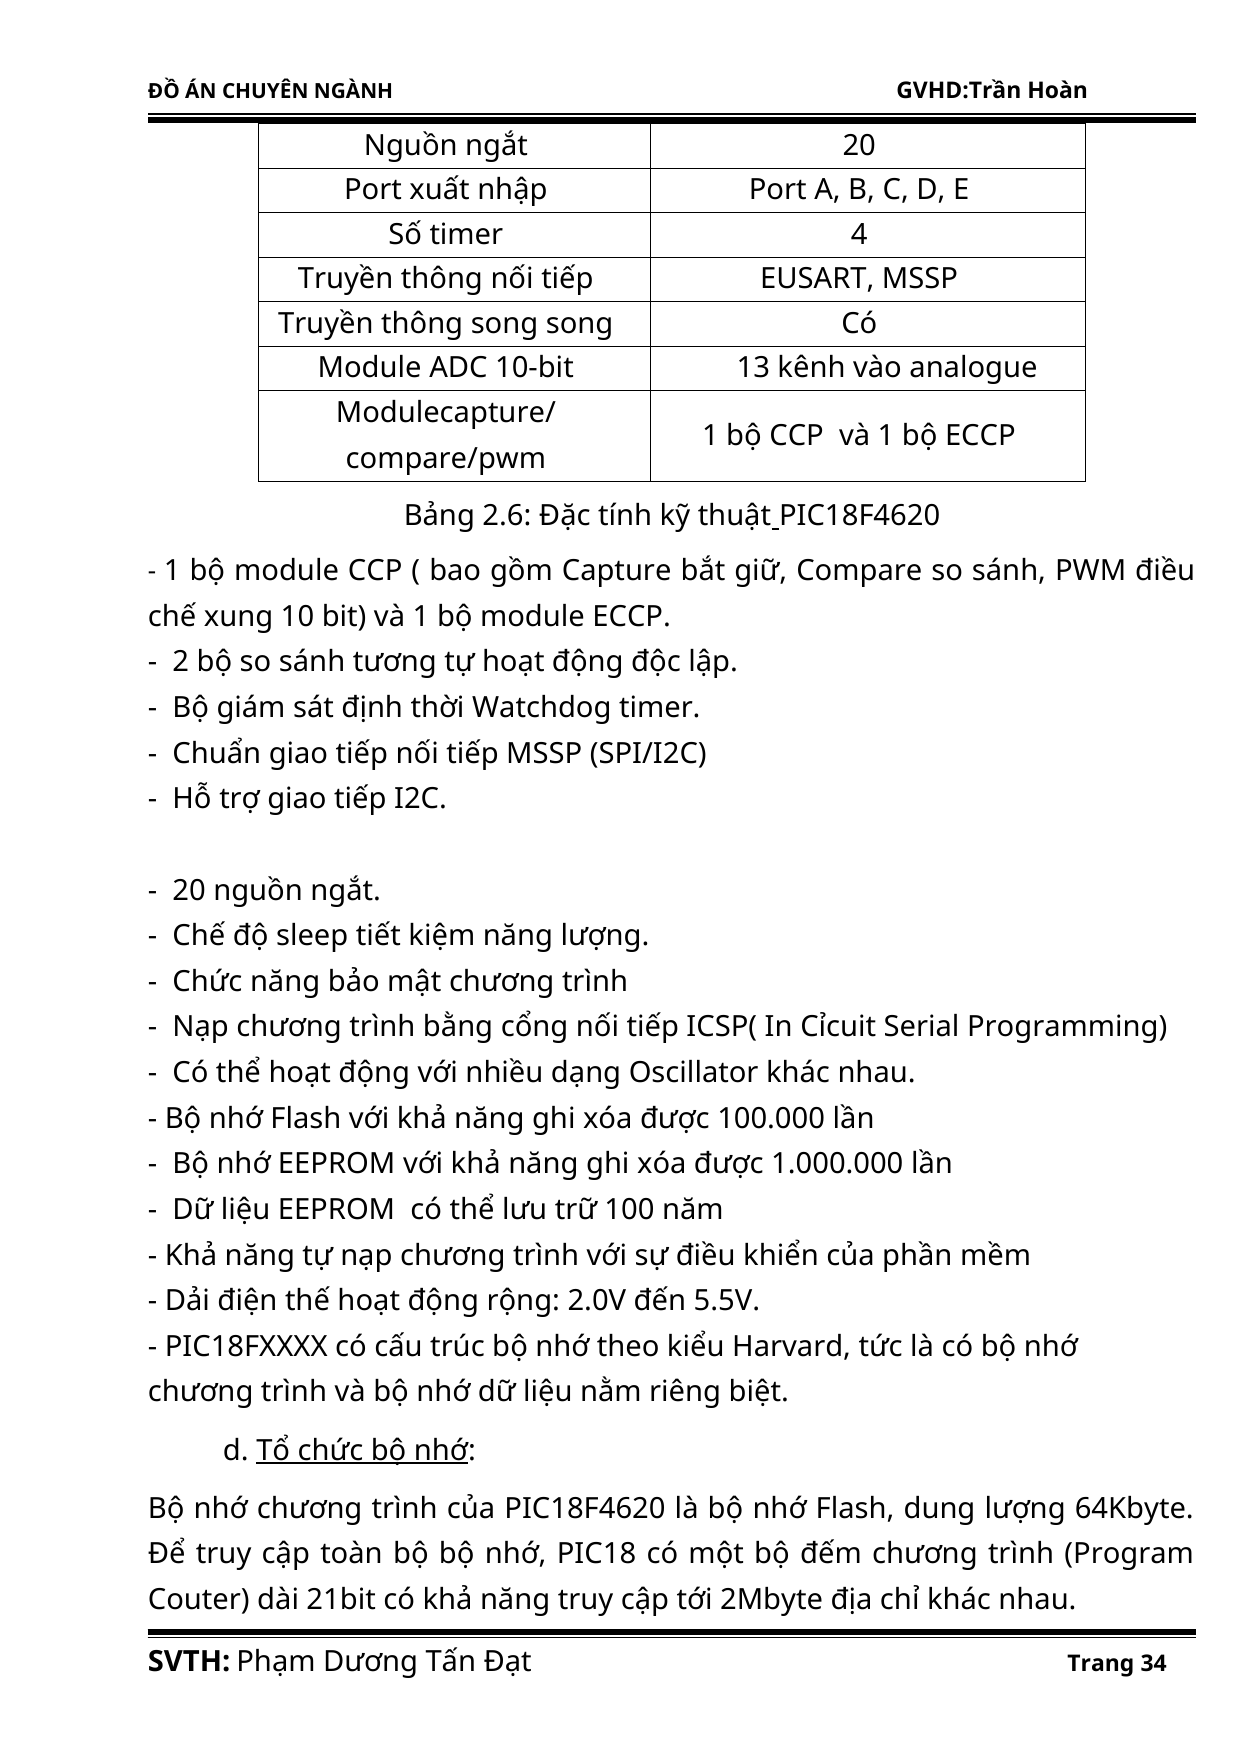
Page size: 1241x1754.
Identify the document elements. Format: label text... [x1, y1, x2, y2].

text - Hỗ trợ giao tiếp I2C. [148, 777, 1196, 817]
text - Nạp chương trình bằng cổng nối tiếp ICSP( In Cỉcuit Serial Programming) [148, 1006, 1196, 1045]
table_cell Port xuất nhập [259, 169, 650, 212]
text - Dữ liệu EEPROM có thể lưu trữ 100 năm [148, 1188, 1196, 1228]
table_cell Module ADC 10-bit [259, 347, 650, 390]
text - Có thể hoạt động với nhiều dạng Oscillator khác nhau. [148, 1051, 1196, 1091]
text Bộ nhớ chương trình của PIC18F4620 là bộ nhớ Flash, dung lượng 64Kbyte. Để truy cập toàn bộ bộ nhớ, PIC18 có một bộ đếm chương trình (Program Couter) dài 21bit có khả năng truy cập tới 2Mbyte địa chỉ khác nhau. [148, 1487, 1196, 1618]
table_cell Truyền thông song song [259, 302, 650, 346]
text - 2 bộ so sánh tương tự hoạt động độc lập. [148, 641, 1196, 680]
text - Bộ nhớ Flash với khả năng ghi xóa được 100.000 lần [148, 1097, 1196, 1137]
table_cell Có [651, 302, 1085, 346]
text - Chức năng bảo mật chương trình [148, 960, 1196, 1000]
table_cell 4 [651, 213, 1085, 257]
text - Bộ nhớ EEPROM với khả năng ghi xóa được 1.000.000 lần [148, 1142, 1196, 1182]
text - 20 nguồn ngắt. [148, 869, 1196, 908]
table_cell Nguồn ngắt [259, 124, 650, 167]
table_cell Truyền thông nối tiếp [259, 258, 650, 301]
table_cell EUSART, MSSP [651, 258, 1085, 301]
text - Dải điện thế hoạt động rộng: 2.0V đến 5.5V. [148, 1279, 1178, 1319]
table_cell Modulecapture/compare/pwm [259, 391, 650, 481]
text - Chế độ sleep tiết kiệm năng lượng. [148, 914, 1196, 954]
text - PIC18FXXXX có cấu trúc bộ nhớ theo kiểu Harvard, tức là có bộ nhớ [148, 1325, 1178, 1365]
text - 1 bộ module CCP ( bao gồm Capture bắt giữ, Compare so sánh, PWM điều chế xung 10 bit) và 1 bộ module ECCP. [148, 549, 1196, 635]
table_cell 1 bộ CCP và 1 bộ ECCP [651, 391, 1085, 481]
text - Chuẩn giao tiếp nối tiếp MSSP (SPI/I2C) [148, 732, 1196, 772]
table_cell 13 kênh vào analogue [651, 347, 1085, 390]
text - Khả năng tự nạp chương trình với sự điều khiển của phần mềm [148, 1234, 1178, 1273]
subtitle Bảng 2.6: Đặc tính kỹ thuật PIC18F4620 [148, 494, 1196, 534]
table_cell 20 [651, 124, 1085, 167]
text chương trình và bộ nhớ dữ liệu nằm riêng biệt. [148, 1371, 1178, 1410]
text - Bộ giám sát định thời Watchdog timer. [148, 686, 1196, 726]
text d. Tổ chức bộ nhớ: [148, 1429, 1178, 1468]
table_cell Port A, B, C, D, E [651, 169, 1085, 212]
table_cell Số timer [259, 213, 650, 257]
